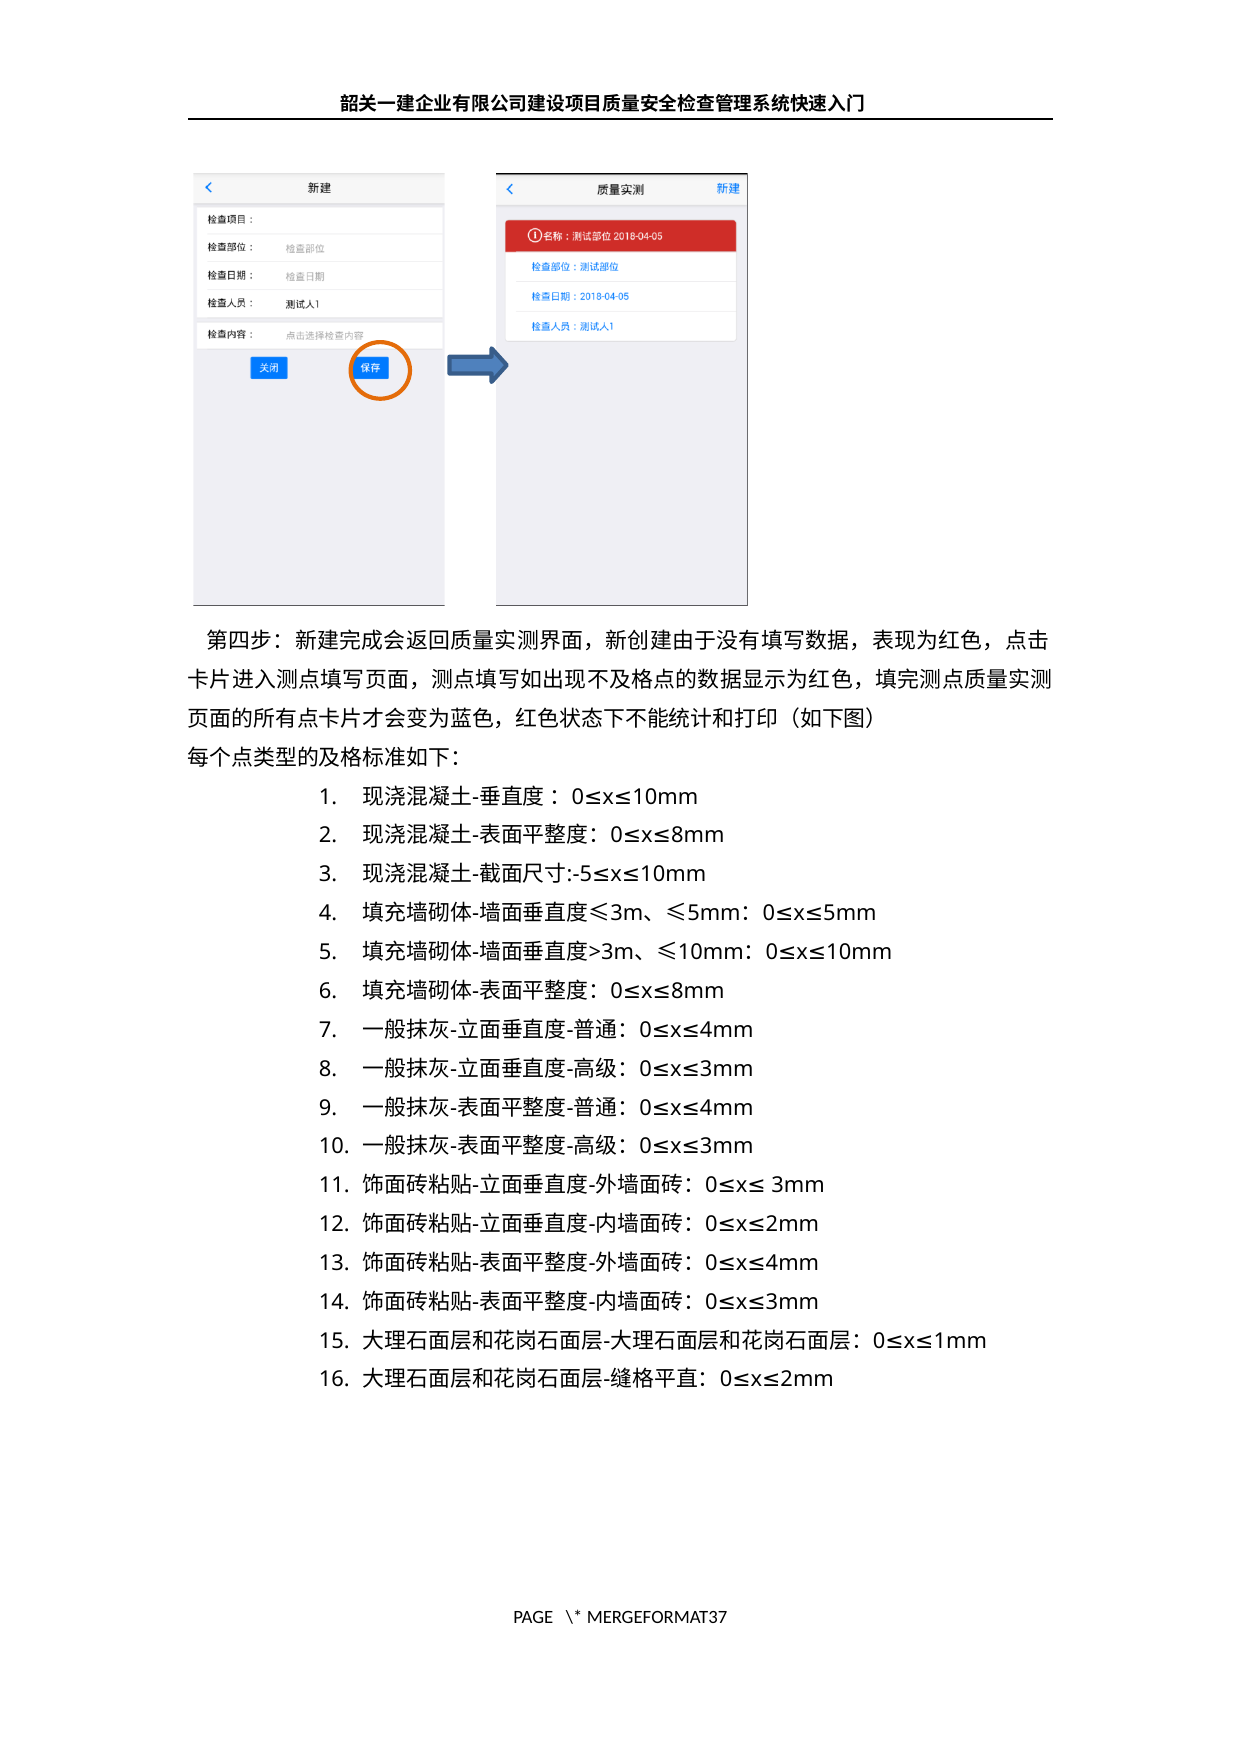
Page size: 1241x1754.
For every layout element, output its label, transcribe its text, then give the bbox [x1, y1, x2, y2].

list 一般抹灰-表面平整度-普通：0≤x≤4mm [319, 1089, 1053, 1122]
list 填充墙砌体-墙面垂直度≤3m、≤5mm：0≤x≤5mm [319, 895, 1053, 927]
list 填充墙砌体-表面平整度：0≤x≤8mm [319, 973, 1053, 1005]
list 饰面砖粘贴-立面垂直度-内墙面砖：0≤x≤2mm [319, 1206, 1053, 1238]
list 饰面砖粘贴-表面平整度-内墙面砖：0≤x≤3mm [319, 1283, 1053, 1316]
list 一般抹灰-立面垂直度-普通：0≤x≤4mm [319, 1011, 1053, 1044]
picture [496, 173, 748, 606]
list 饰面砖粘贴-表面平整度-外墙面砖：0≤x≤4mm [319, 1244, 1053, 1277]
list 大理石面层和花岗石面层-缝格平直：0≤x≤2mm [319, 1361, 1053, 1394]
list 现浇混凝土-表面平整度：0≤x≤8mm [319, 817, 1053, 850]
text 每个点类型的及格标准如下： [187, 739, 1053, 772]
list 一般抹灰-表面平整度-高级：0≤x≤3mm [319, 1128, 1053, 1161]
picture [193, 173, 445, 606]
list 饰面砖粘贴-立面垂直度-外墙面砖：0≤x≤ 3mm [319, 1167, 1053, 1199]
list 现浇混凝土-垂直度 ：0≤x≤10mm [319, 778, 1053, 811]
text 第四步：新建完成会返回质量实测界面，新创建由于没有填写数据，表现为红色，点击卡片进入测点填写页面，测点填写如出现不及格点的数据显示为红色，填完测点质量实测页面的所有点卡片才会变为蓝色，红色状态下不能统计和打印（如下图） [187, 623, 1053, 733]
list 现浇混凝土-截面尺寸:-5≤x≤10mm [319, 856, 1053, 888]
list 一般抹灰-立面垂直度-高级：0≤x≤3mm [319, 1050, 1053, 1083]
list 填充墙砌体-墙面垂直度>3m、≤10mm：0≤x≤10mm [319, 934, 1053, 966]
list 大理石面层和花岗石面层-大理石面层和花岗石面层：0≤x≤1mm [319, 1322, 1053, 1355]
